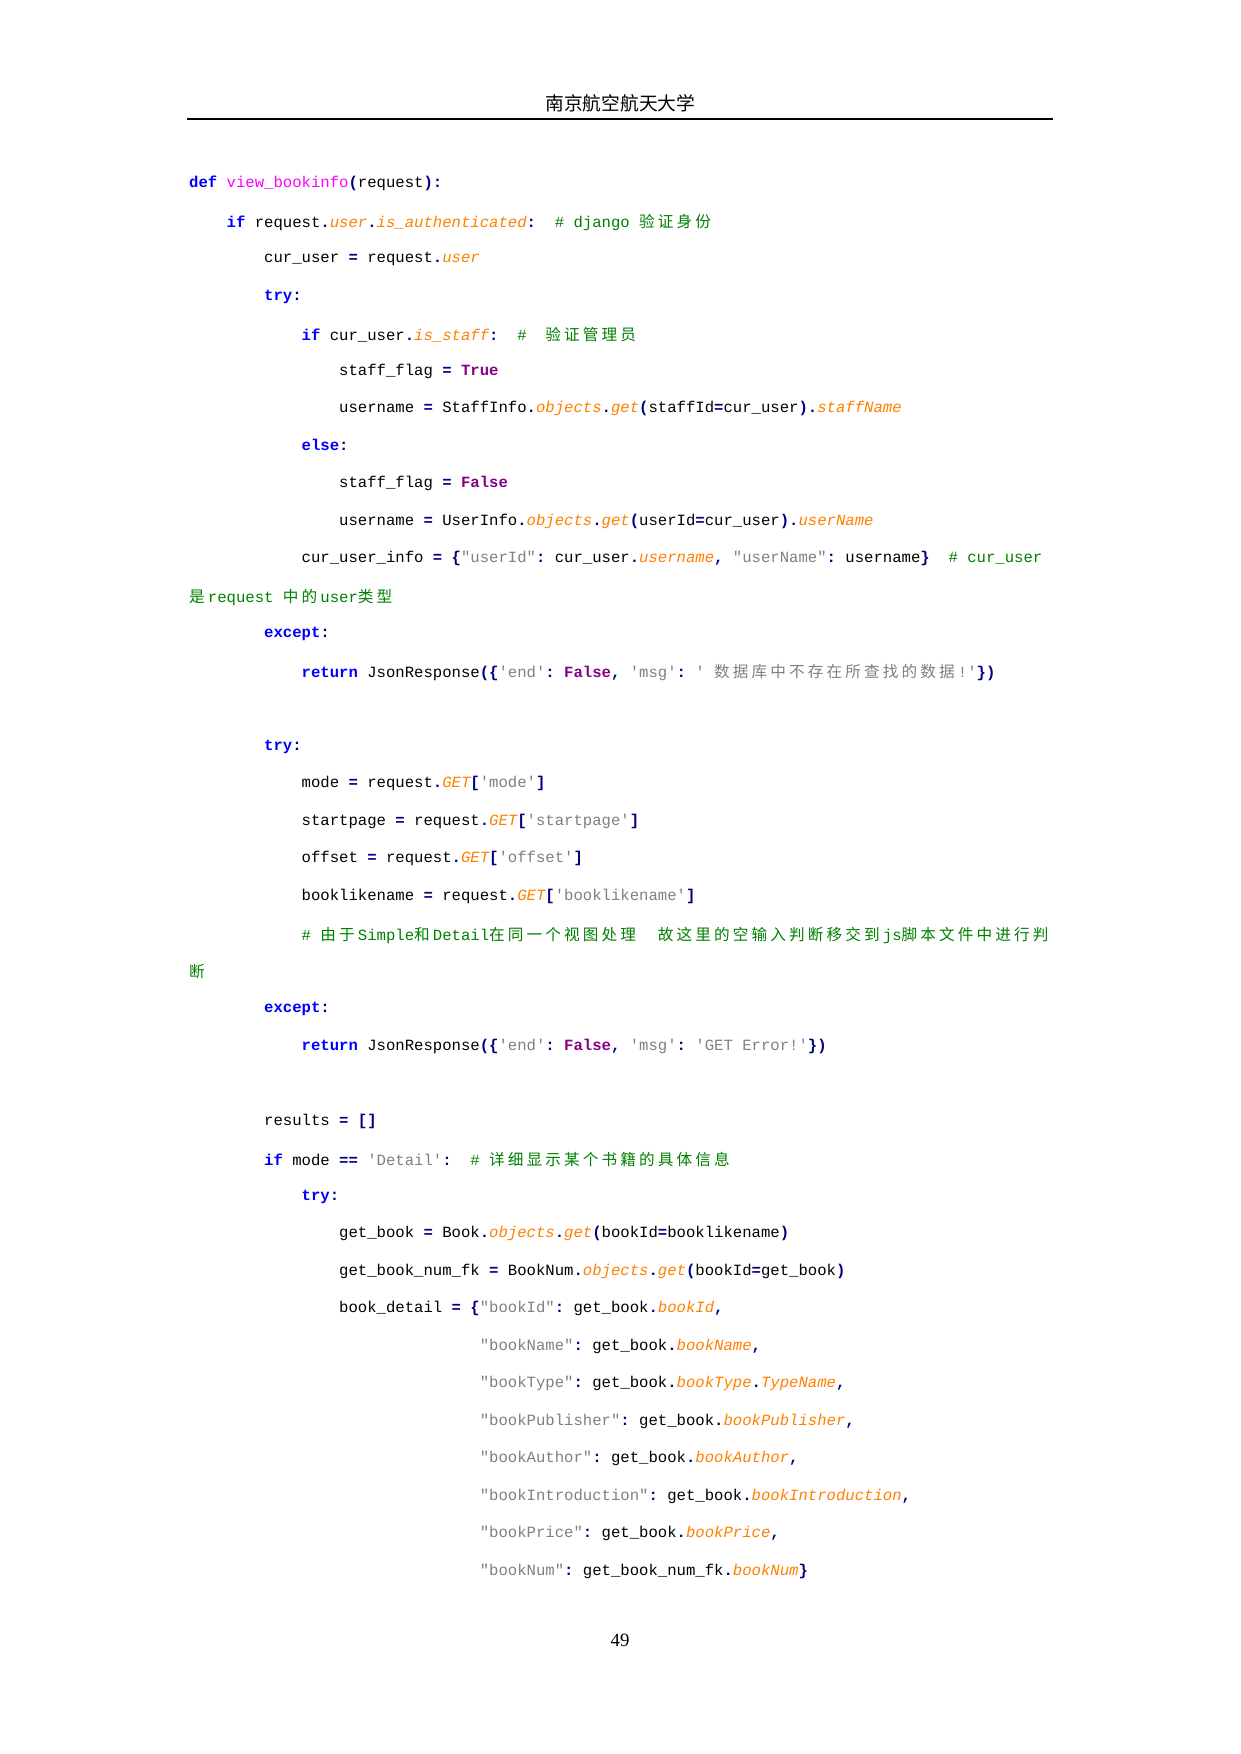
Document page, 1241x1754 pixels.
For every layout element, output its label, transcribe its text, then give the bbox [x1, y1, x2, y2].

text "bookPrice": get_book.bookPrice, [189, 1514, 1051, 1552]
text get_book = Book.objects.get(bookId=booklikename) [189, 1214, 1051, 1252]
text except: [189, 614, 1051, 652]
text cur_user = request.user [189, 239, 1051, 277]
text staff_flag = False [189, 464, 1051, 502]
text "bookAuthor": get_book.bookAuthor, [189, 1439, 1051, 1477]
text return JsonResponse({'end': False, 'msg': 'GET Error!'}) [189, 1027, 1051, 1064]
text "bookType": get_book.bookType.TypeName, [189, 1364, 1051, 1402]
text try: [189, 277, 1051, 314]
text offset = request.GET['offset'] [189, 839, 1051, 877]
text username = StaffInfo.objects.get(staffId=cur_user).staffName [189, 389, 1051, 427]
text book_detail = {"bookId": get_book.bookId, [189, 1289, 1051, 1327]
text return JsonResponse({'end': False, 'msg': '数据库中不存在所查找的数据!'}) [189, 652, 1051, 689]
text results = [] [189, 1102, 1051, 1139]
text try: [189, 1177, 1051, 1214]
text "bookNum": get_book_num_fk.bookNum} [189, 1552, 1051, 1589]
text get_book_num_fk = BookNum.objects.get(bookId=get_book) [189, 1252, 1051, 1289]
text startpage = request.GET['startpage'] [189, 802, 1051, 839]
text except: [189, 989, 1051, 1027]
text # 由于Simple和Detail在同一个视图处理 故这里的空输入判断移交到js脚本文件中进行判断 [189, 914, 1051, 989]
text else: [189, 427, 1051, 464]
text "bookName": get_book.bookName, [189, 1327, 1051, 1364]
text staff_flag = True [189, 352, 1051, 389]
text if cur_user.is_staff: # 验证管理员 [189, 314, 1051, 352]
text username = UserInfo.objects.get(userId=cur_user).userName [189, 502, 1051, 539]
text cur_user_info = {"userId": cur_user.username, "userName": username} # cur_user是request中的user类型 [189, 539, 1051, 614]
text if request.user.is_authenticated: # django验证身份 [189, 202, 1051, 239]
text booklikename = request.GET['booklikename'] [189, 877, 1051, 914]
text def view_bookinfo(request): [189, 164, 1051, 202]
text if mode == 'Detail': # 详细显示某个书籍的具体信息 [189, 1139, 1051, 1177]
text mode = request.GET['mode'] [189, 764, 1051, 802]
text try: [189, 727, 1051, 764]
text "bookPublisher": get_book.bookPublisher, [189, 1402, 1051, 1439]
text "bookIntroduction": get_book.bookIntroduction, [189, 1477, 1051, 1514]
